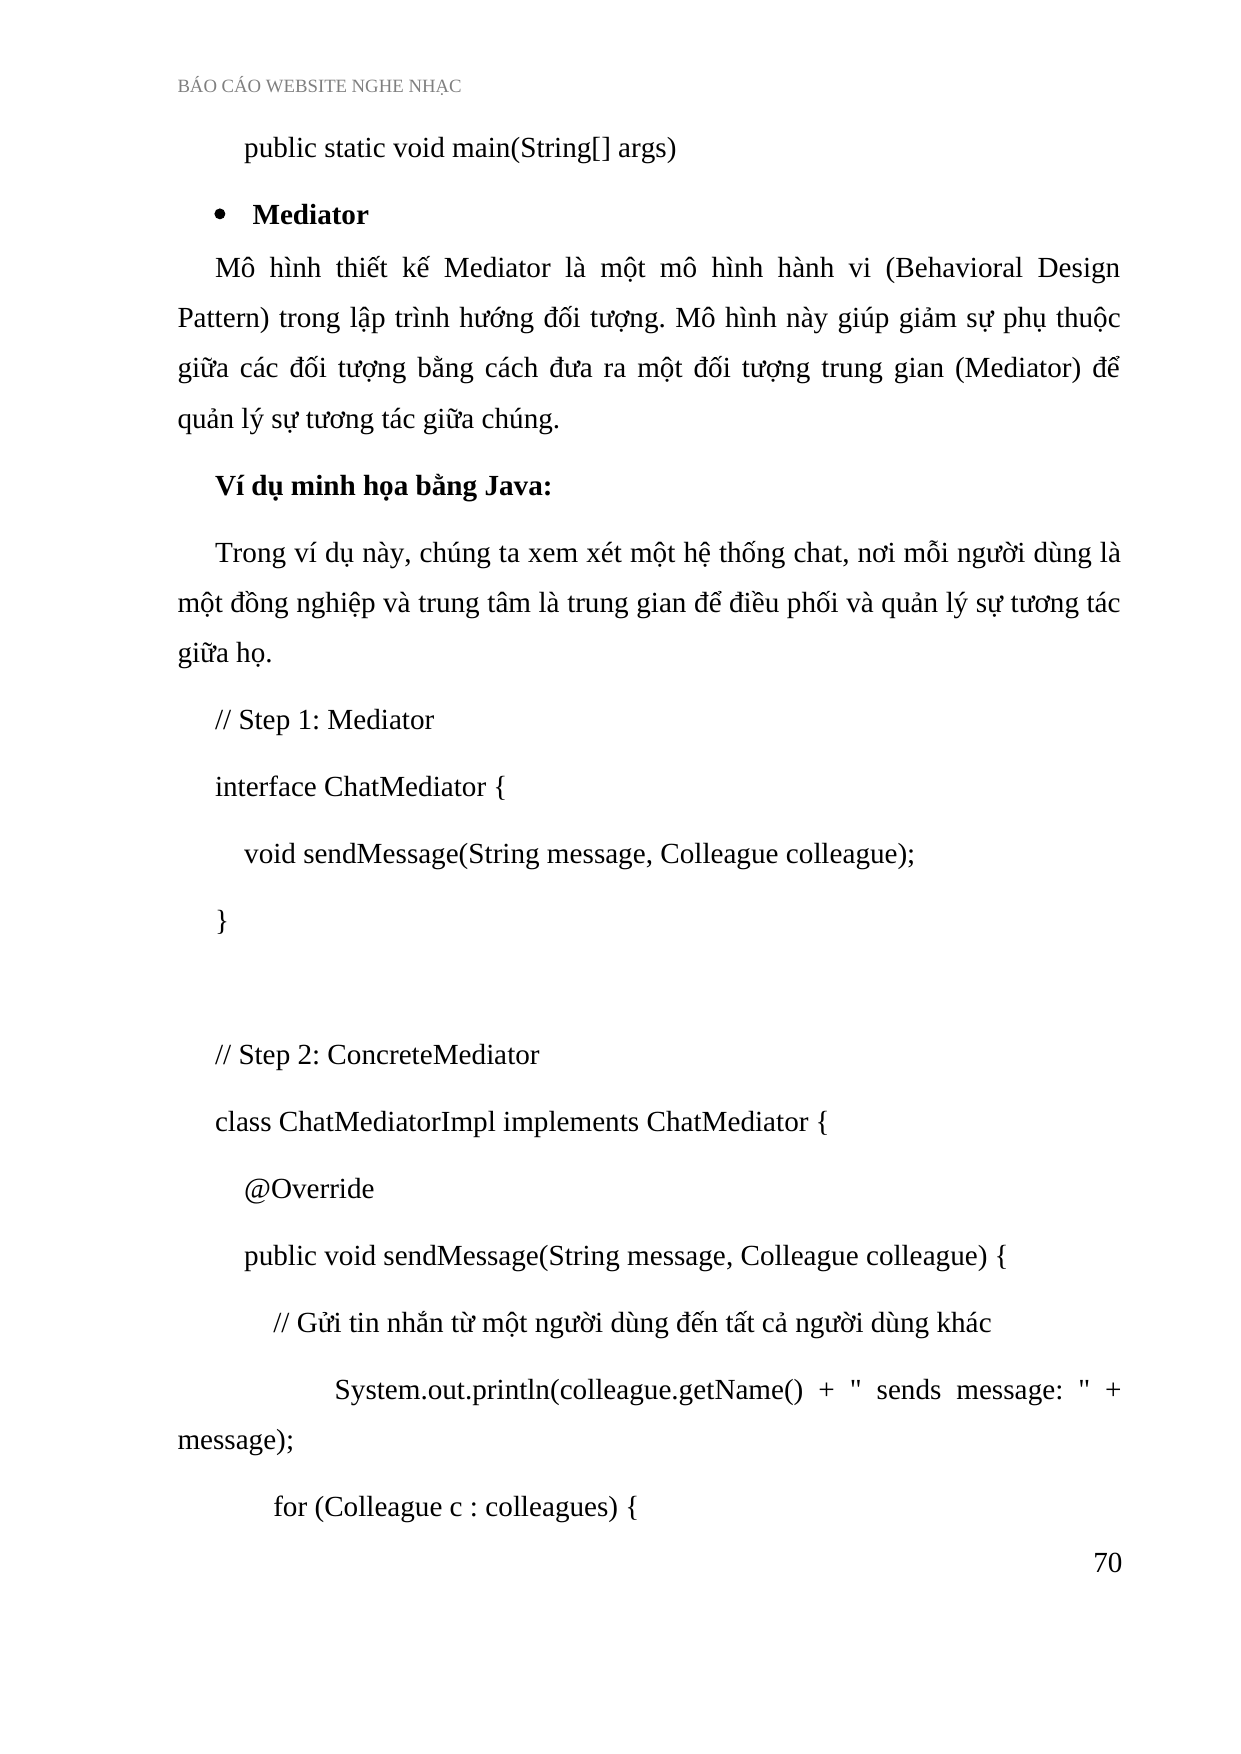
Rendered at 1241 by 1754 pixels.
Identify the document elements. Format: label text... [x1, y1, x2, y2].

text Mô hình thiết kế Mediator là một mô hình hành vi (Behavioral Design Pattern) trong lập trình hướng đối tượng. Mô hình này giúp giảm sự phụ thuộc giữa các đối tượng bằng cách đưa ra một đối tượng trung gian (Mediator) để quản lý sự tương tác giữa chúng. [177, 250, 1122, 434]
list Mediator [215, 197, 1122, 231]
text // Step 2: ConcreteMediator [177, 1037, 1122, 1071]
text Ví dụ minh họa bằng Java: [177, 468, 1122, 501]
text for (Colleague c : colleagues) { [177, 1489, 1122, 1523]
text Trong ví dụ này, chúng ta xem xét một hệ thống chat, nơi mỗi người dùng là một đồng nghiệp và trung tâm là trung gian để điều phối và quản lý sự tương tác giữa họ. [177, 535, 1122, 669]
text // Gửi tin nhắn từ một người dùng đến tất cả người dùng khác [177, 1305, 1122, 1339]
text class ChatMediatorImpl implements ChatMediator { [177, 1104, 1122, 1138]
text void sendMessage(String message, Colleague colleague); [177, 836, 1122, 870]
text public void sendMessage(String message, Colleague colleague) { [177, 1238, 1122, 1272]
text @Override [177, 1171, 1122, 1205]
text System.out.println(colleague.getName() + " sends message: " + message); [177, 1372, 1122, 1456]
text interface ChatMediator { [177, 769, 1122, 803]
text // Step 1: Mediator [177, 702, 1122, 736]
text public static void main(String[] args) [177, 130, 1122, 163]
text } [177, 903, 1122, 937]
